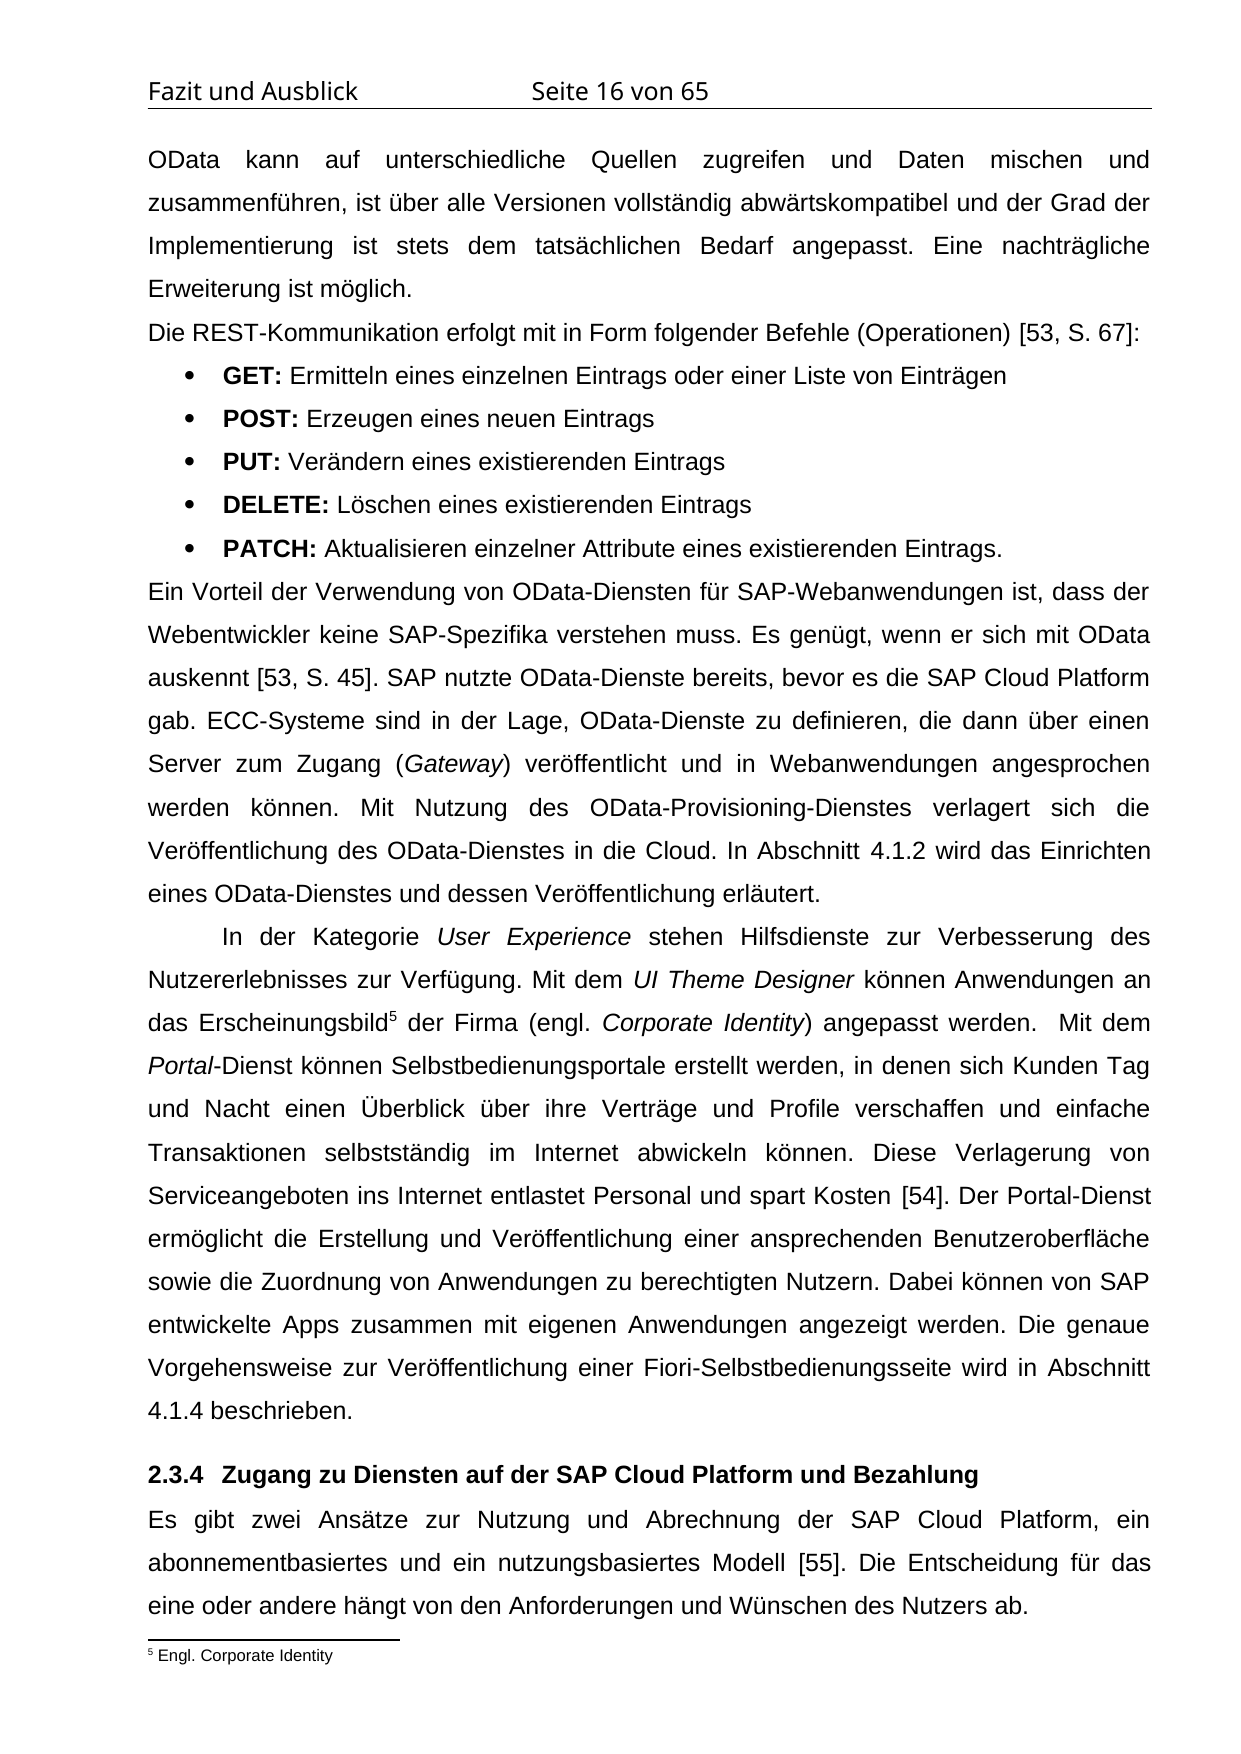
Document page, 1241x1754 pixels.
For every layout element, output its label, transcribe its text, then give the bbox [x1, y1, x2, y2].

list PUT: Verändern eines existierenden Eintrags [185, 447, 1152, 476]
list PATCH: Aktualisieren einzelner Attribute eines existierenden Eintrags. [185, 534, 1152, 562]
text OData kann auf unterschiedliche Quellen zugreifen und Daten mischen und zusammenführen, ist über alle Versionen vollständig abwärtskompatibel und der Grad der Implementierung ist stets dem tatsächlichen Bedarf angepasst. Eine nachträgliche Erweiterung ist möglich. [148, 145, 1152, 303]
text Ein Vorteil der Verwendung von OData-Diensten für SAP-Webanwendungen ist, dass der Webentwickler keine SAP-Spezifika verstehen muss. Es genügt, wenn er sich mit OData auskennt. SAP nutzte OData-Dienste bereits, bevor es die SAP Cloud Platform gab. ECC-Systeme sind in der Lage, OData-Dienste zu definieren, die dann über einen Server zum Zugang (Gateway) veröffentlicht und in Webanwendungen angesprochen werden können. Mit Nutzung des OData-Provisioning-Dienstes verlagert sich die Veröffentlichung des OData-Dienstes in die Cloud. In Abschnitt 4.1.2 wird das Einrichten eines OData-Dienstes und dessen Veröffentlichung erläutert. [148, 577, 1152, 907]
text In der Kategorie User Experience stehen Hilfsdienste zur Verbesserung des Nutzererlebnisses zur Verfügung. Mit dem UI Theme Designer können Anwendungen an das Erscheinungsbild der Firma (engl. Corporate Identity) angepasst werden. Mit dem Portal-Dienst können Selbstbedienungsportale erstellt werden, in denen sich Kunden Tag und Nacht einen Überblick über ihre Verträge und Profile verschaffen und einfache Transaktionen selbstständig im Internet abwickeln können. Diese Verlagerung von Serviceangeboten ins Internet entlastet Personal und spart Kosten . Der Portal-Dienst ermöglicht die Erstellung und Veröffentlichung einer ansprechenden Benutzeroberfläche sowie die Zuordnung von Anwendungen zu berechtigten Nutzern. Dabei können von SAP entwickelte Apps zusammen mit eigenen Anwendungen angezeigt werden. Die genaue Vorgehensweise zur Veröffentlichung einer Fiori-Selbstbedienungsseite wird in Abschnitt 4.1.4 beschrieben. [148, 922, 1152, 1425]
text Es gibt zwei Ansätze zur Nutzung und Abrechnung der SAP Cloud Platform, ein abonnementbasiertes und ein nutzungsbasiertes Modell . Die Entscheidung für das eine oder andere hängt von den Anforderungen und Wünschen des Nutzers ab. [148, 1505, 1152, 1620]
list POST: Erzeugen eines neuen Eintrags [185, 404, 1152, 433]
subtitle Zugang zu Diensten auf der SAP Cloud Platform und Bezahlung [148, 1460, 1152, 1489]
list DELETE: Löschen eines existierenden Eintrags [185, 490, 1152, 519]
text Die REST-Kommunikation erfolgt mit in Form folgender Befehle (Operationen): [148, 318, 1152, 346]
list GET: Ermitteln eines einzelnen Eintrags oder einer Liste von Einträgen [185, 361, 1152, 389]
